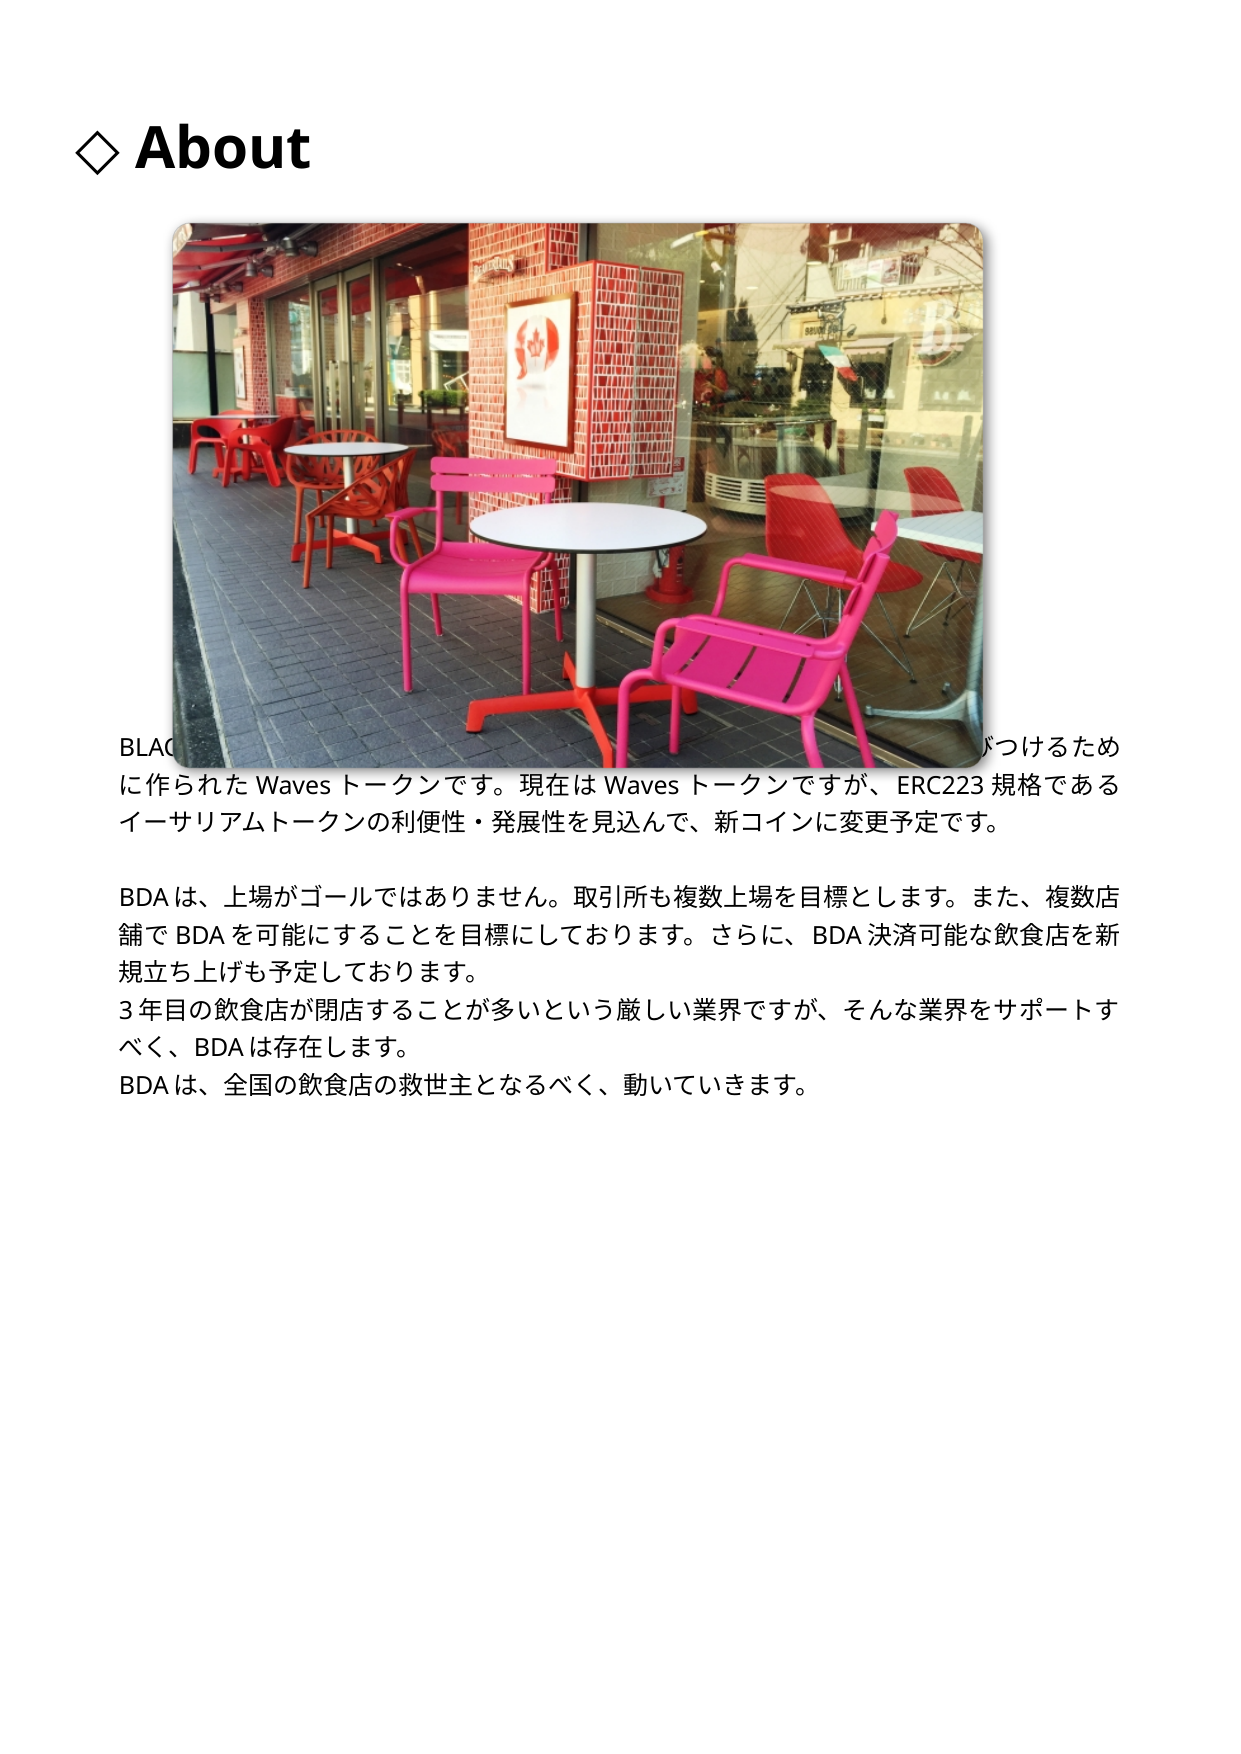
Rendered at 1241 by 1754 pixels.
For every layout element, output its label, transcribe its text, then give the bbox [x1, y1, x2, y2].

text ◇ About [75, 89, 1165, 202]
text BDAは、上場がゴールではありません。取引所も複数上場を目標とします。また、複数店舗でBDAを可能にすることを目標にしております。さらに、BDA決済可能な飲食店を新規立ち上げも予定しております。 [119, 877, 1121, 989]
text 3年目の飲食店が閉店することが多いという厳しい業界ですが、そんな業界をサポートすべく、BDAは存在します。 [119, 989, 1121, 1064]
text BDAは、全国の飲食店の救世主となるべく、動いていきます。 [119, 1064, 1121, 1102]
picture [174, 224, 982, 767]
text BLACK DIA COIN（以下BDA）とは2018年5月9日、飲食店とお客様を結びつけるために作られたWavesトークンです。現在はWavesトークンですが、ERC223規格であるイーサリアムトークンの利便性・発展性を見込んで、新コインに変更予定です。 [119, 727, 1121, 839]
